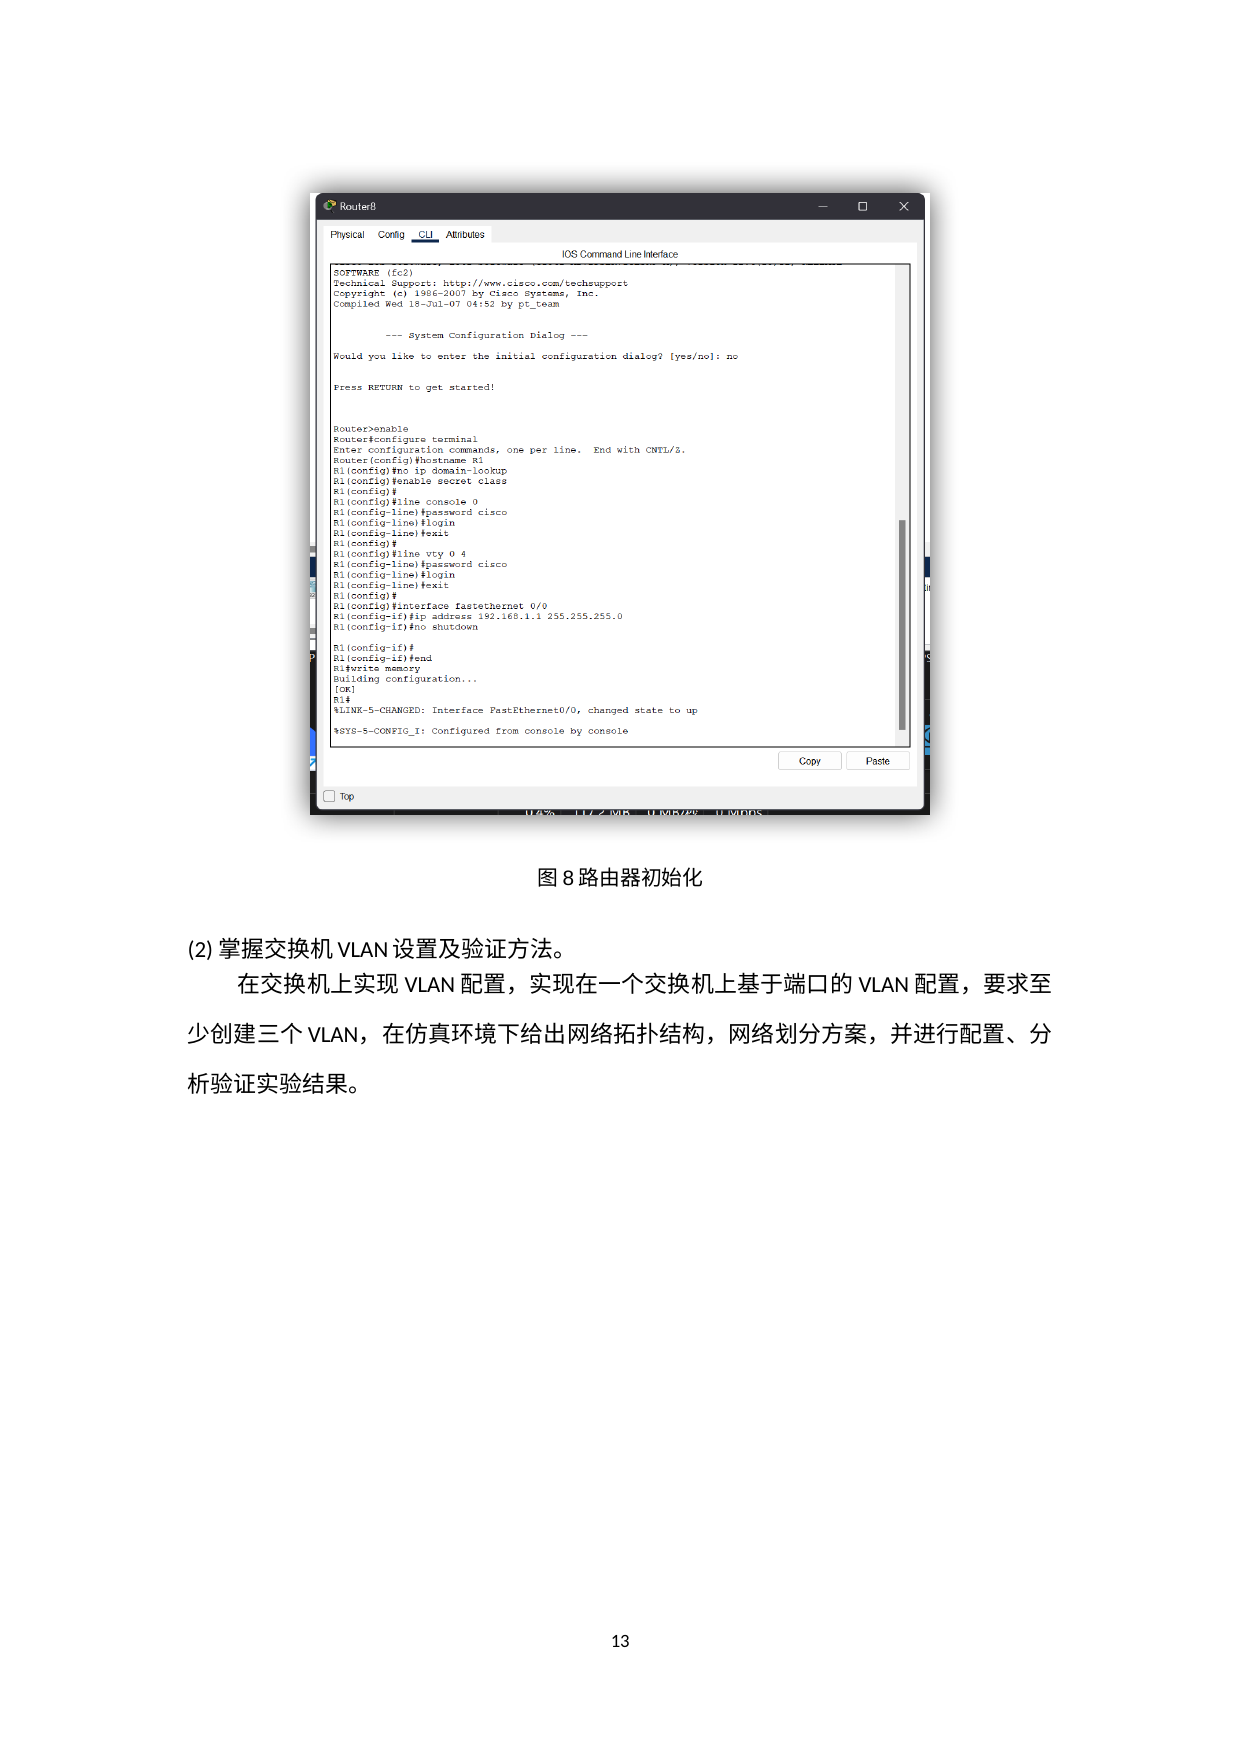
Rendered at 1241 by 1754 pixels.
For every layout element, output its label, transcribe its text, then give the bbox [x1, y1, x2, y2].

text 图 8路由器初始化 [187, 860, 1053, 892]
list 掌握交换机VLAN设置及验证方法。 [187, 924, 1053, 966]
picture [310, 193, 930, 815]
text 在交换机上实现VLAN配置，实现在一个交换机上基于端口的VLAN配置，要求至少创建三个VLAN，在仿真环境下给出网络拓扑结构，网络划分方案，并进行配置、分析验证实验结果。 [187, 966, 1053, 1099]
